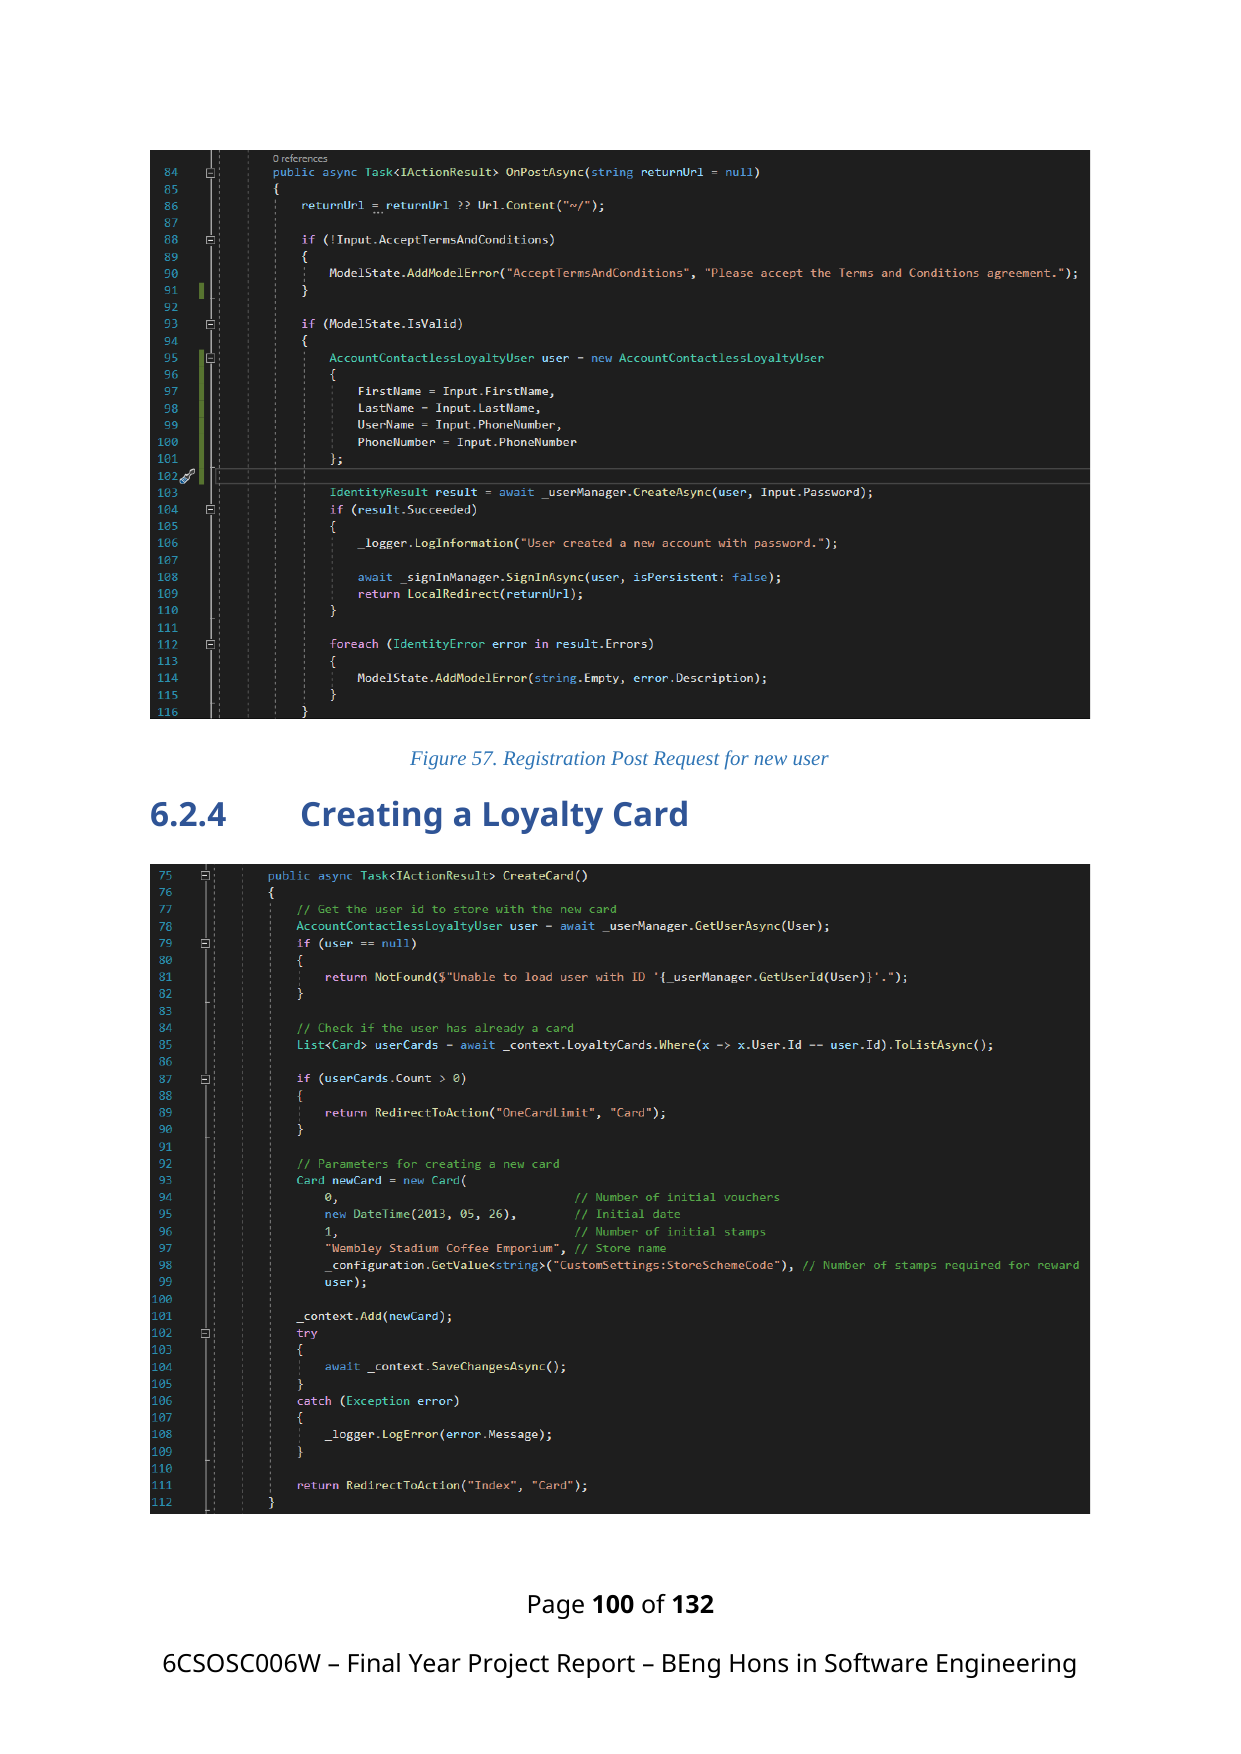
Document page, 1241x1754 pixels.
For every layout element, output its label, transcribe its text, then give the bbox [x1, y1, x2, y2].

text Figure 57. Registration Post Request for new user [150, 746, 1090, 770]
picture [150, 864, 1091, 1514]
picture [150, 150, 1091, 719]
subtitle Creating a Loyalty Card [150, 791, 1090, 836]
